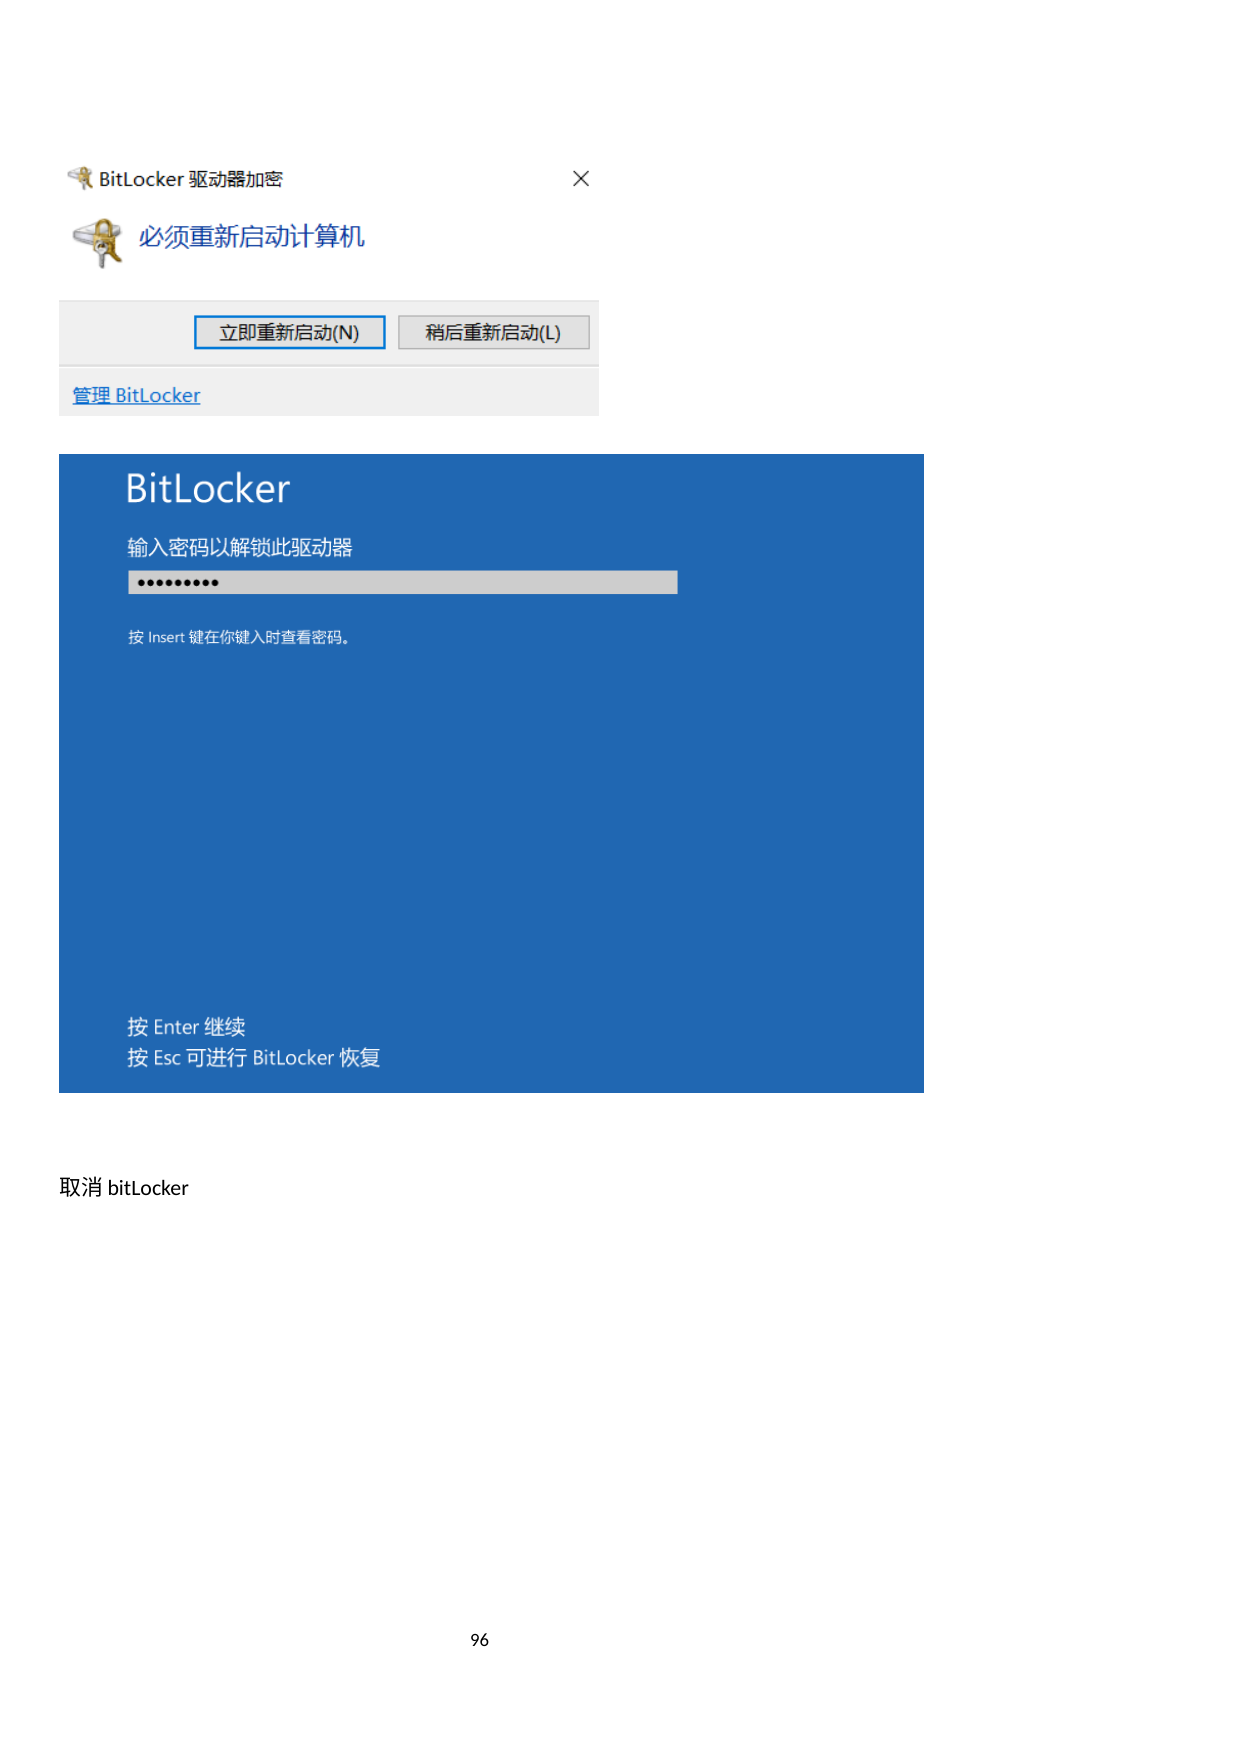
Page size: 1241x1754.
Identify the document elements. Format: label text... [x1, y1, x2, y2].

text 取消bitLocker [59, 1169, 1181, 1202]
picture [59, 454, 924, 1093]
picture [59, 162, 599, 416]
